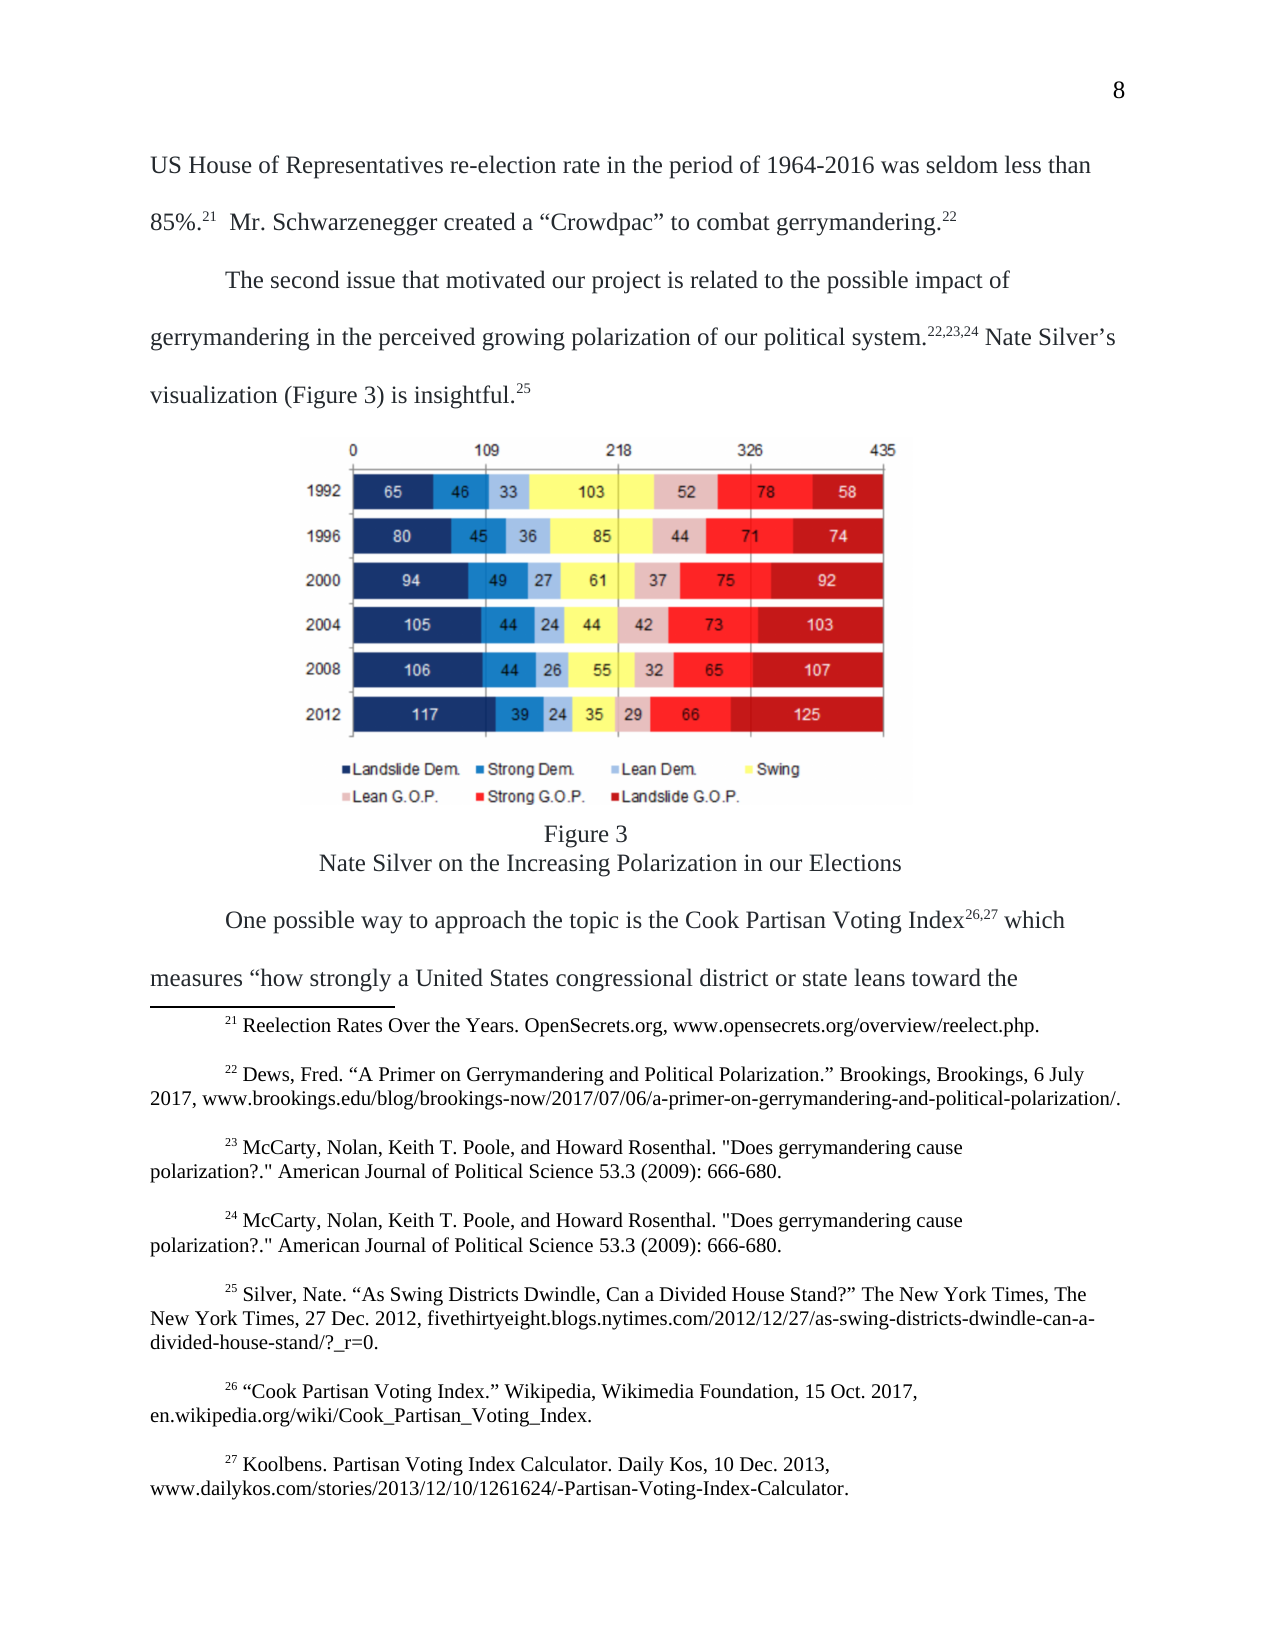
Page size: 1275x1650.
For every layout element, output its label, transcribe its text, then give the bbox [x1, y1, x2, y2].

picture [300, 437, 913, 805]
text Nate Silver on the Increasing Polarization in our Elections [150, 848, 1125, 877]
text The second issue that motivated our project is related to the possible impact of gerrymandering in the perceived growing polarization of our political system.22,, Nate Silver’s visualization (Figure 3) is insightful. [150, 265, 1125, 409]
text One possible way to approach the topic is the Cook Partisan Voting Index, which measures “how strongly a United States congressional district or state leans toward the Democratic or Republican Party, compared to the nation as a whole”.26 We found one visualization that further analyzes this data: The State of Gerrymandering, created by an organization called Silicon Valley Data Science. Data used by the company is available in GitHub. [150, 906, 1125, 992]
text Figure 3 [150, 819, 1125, 848]
text In addition to the issue of wasted votes and disproportional representation that we explore in our project, there are at least two other relevant issues associated with gerrymandering. One of them is well explained in two videos featuring Governor Arnold Schwarzenegger., Governor Schwarzenegger outlines how politicians engage in gerrymandering to perpetuate themselves in the US House of Representatives, regardless of their performance. We found visualization that corroborates Mr. Schwarzenegger assertion. According to OpenSecrets.org the US House of Representatives re-election rate in the period of 1964-2016 was seldom less than 85%. Mr. Schwarzenegger created a “Crowdpac” to combat gerrymandering. [150, 150, 1125, 236]
